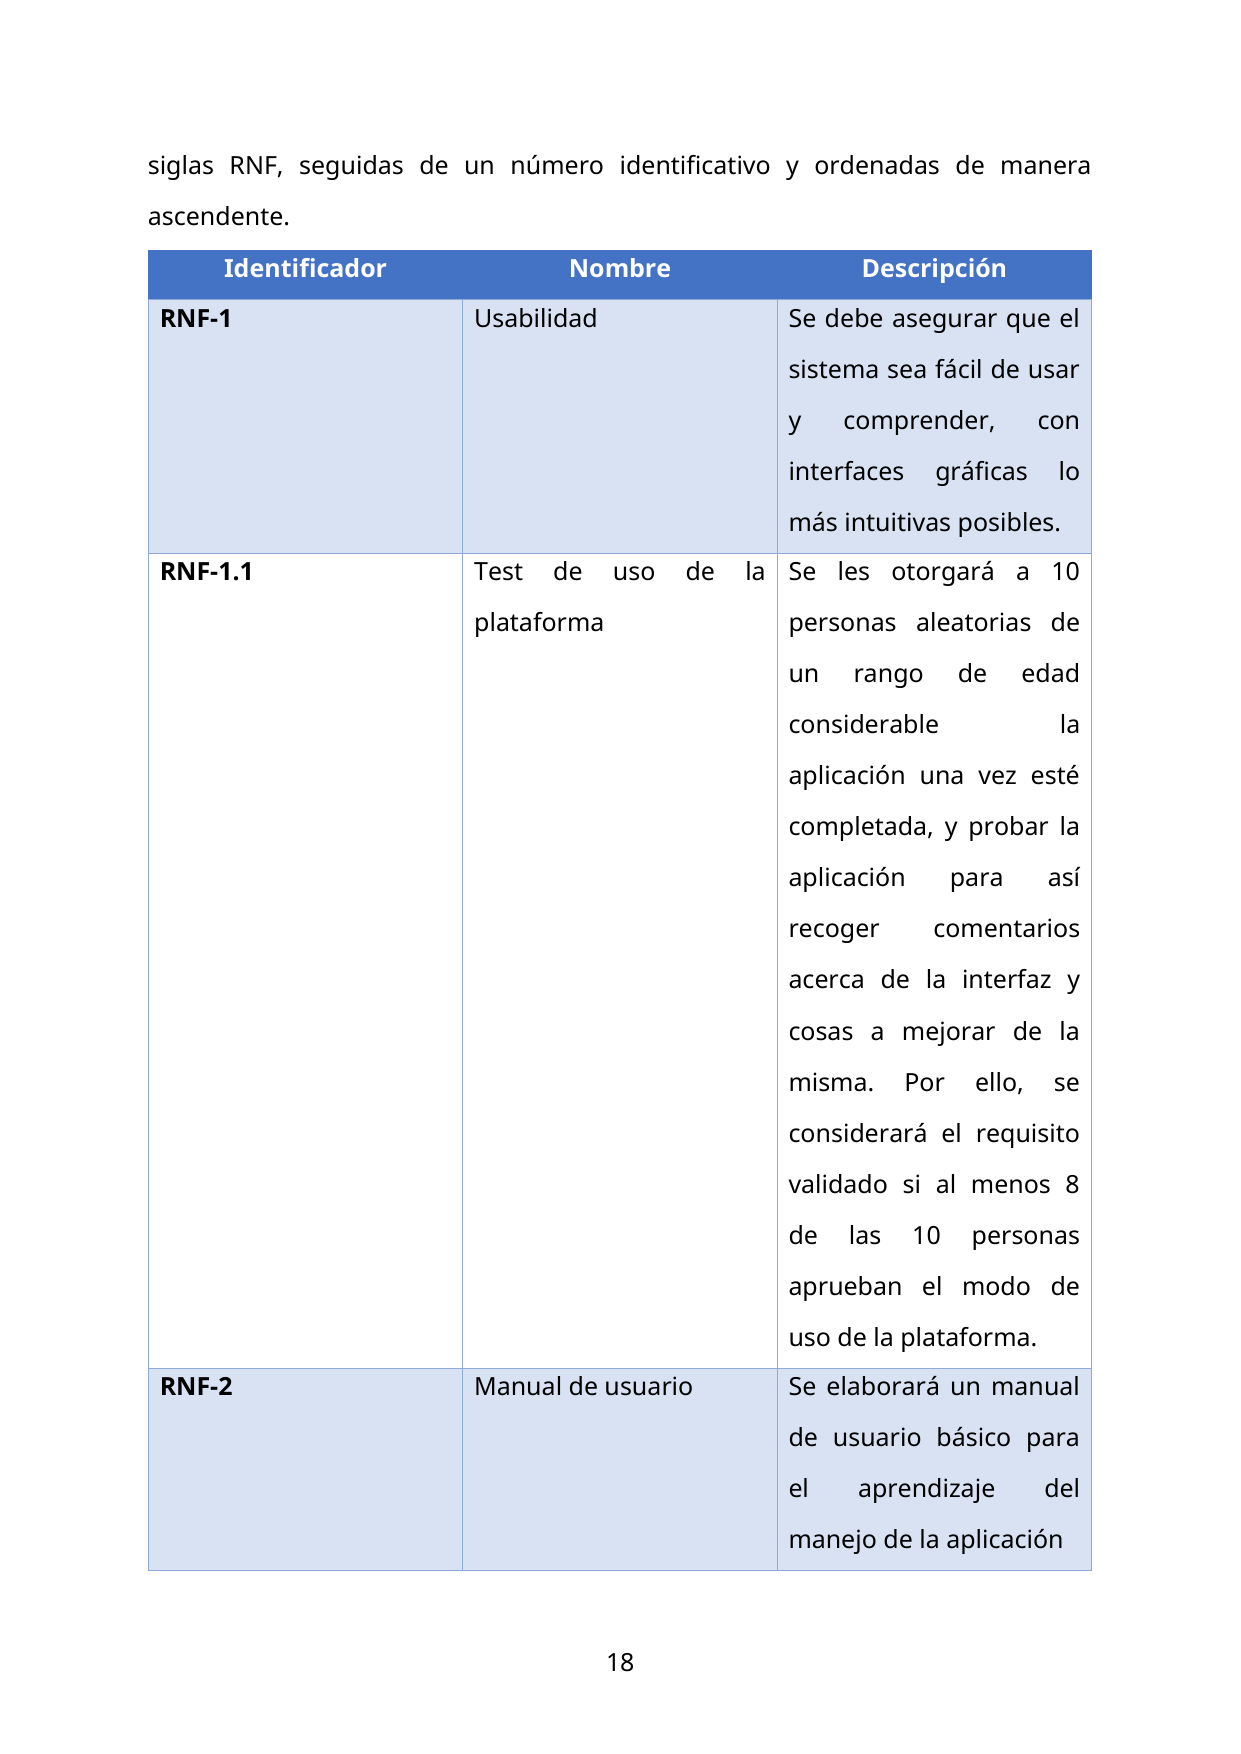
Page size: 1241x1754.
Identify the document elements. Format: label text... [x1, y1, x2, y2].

table_header Nombre [463, 251, 777, 299]
table_cell Se elaborará un manual de usuario básico para el aprendizaje del manejo de la aplicación [778, 1369, 1091, 1570]
table_cell RNF-2 [149, 1369, 462, 1570]
table_cell RNF-1 [149, 300, 462, 553]
table_cell Test de uso de la plataforma [463, 554, 777, 1368]
table_cell Manual de usuario [463, 1369, 777, 1570]
table_cell RNF-1.1 [149, 554, 462, 1368]
table_cell Se debe asegurar que el sistema sea fácil de usar y comprender, con interfaces gráficas lo más intuitivas posibles. [778, 300, 1091, 553]
table_cell Usabilidad [463, 300, 777, 553]
table_header Identificador [149, 251, 462, 299]
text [148, 148, 1092, 233]
table_cell Se les otorgará a 10 personas aleatorias de un rango de edad considerable la aplicación una vez esté completada, y probar la aplicación para así recoger comentarios acerca de la interfaz y cosas a mejorar de la misma. Por ello, se considerará el requisito validado si al menos 8 de las 10 personas aprueban el modo de uso de la plataforma. [778, 554, 1091, 1368]
table_header Descripción [778, 251, 1091, 299]
